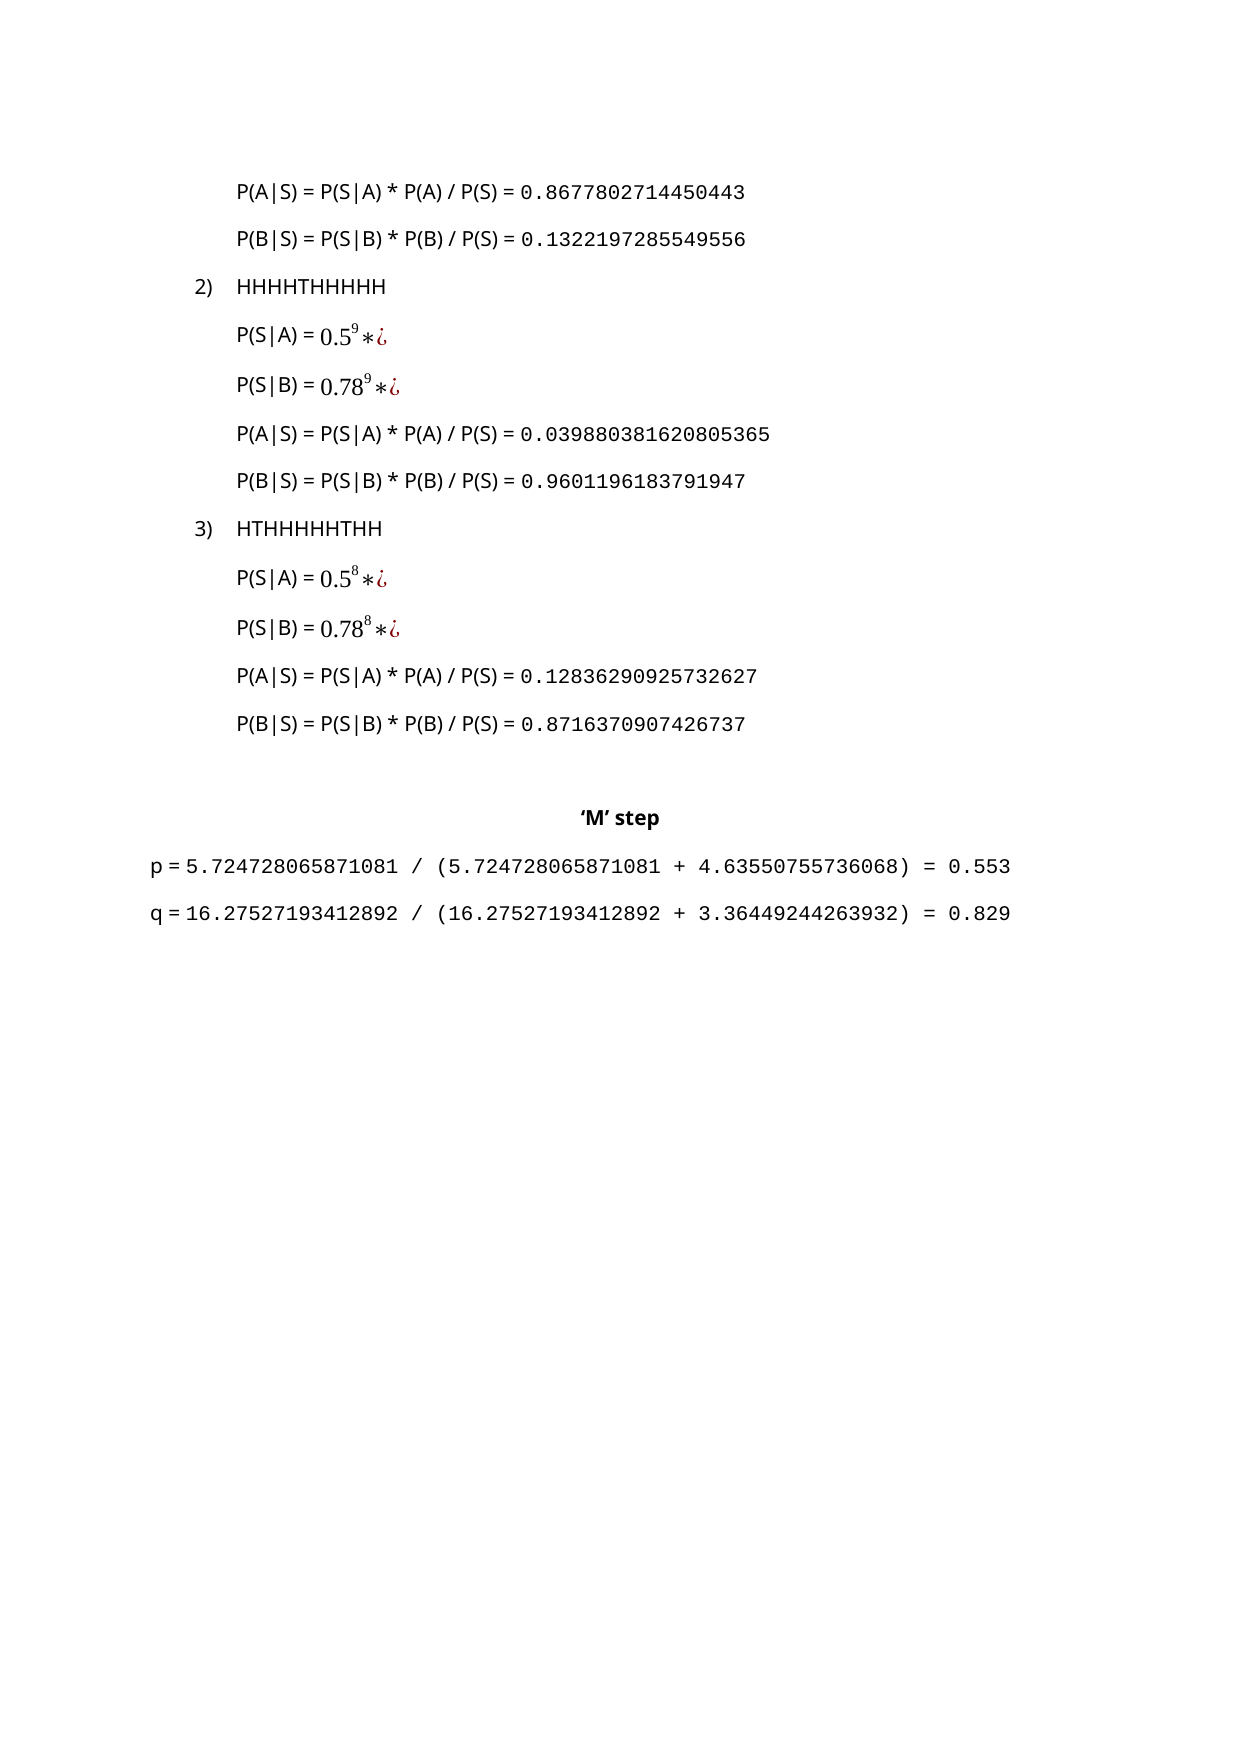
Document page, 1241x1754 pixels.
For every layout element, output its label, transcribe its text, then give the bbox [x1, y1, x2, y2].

list P(S|B) = [236, 369, 1090, 400]
list HTHHHHHTHH [194, 514, 1090, 542]
list HHHHTHHHHH [194, 272, 1090, 300]
list P(B|S) = P(S|B) * P(B) / P(S) = 0.9601196183791947 [236, 467, 1090, 495]
list P(S|B) = [236, 611, 1090, 642]
list P(B|S) = P(S|B) * P(B) / P(S) = 0.8716370907426737 [236, 709, 1090, 737]
list P(A|S) = P(S|A) * P(A) / P(S) = 0.8677802714450443 [236, 177, 1090, 206]
text ‘M’ step [150, 803, 1090, 832]
list P(S|A) = [236, 319, 1090, 350]
list P(A|S) = P(S|A) * P(A) / P(S) = 0.039880381620805365 [236, 419, 1090, 448]
text p = 5.724728065871081 / (5.724728065871081 + 4.63550755736068) = 0.553 [186, 851, 1090, 879]
text q = 16.27527193412892 / (16.27527193412892 + 3.36449244263932) = 0.829 [186, 898, 1090, 927]
list P(B|S) = P(S|B) * P(B) / P(S) = 0.1322197285549556 [236, 224, 1090, 253]
list P(A|S) = P(S|A) * P(A) / P(S) = 0.12836290925732627 [236, 661, 1090, 690]
list P(S|A) = [236, 561, 1090, 592]
